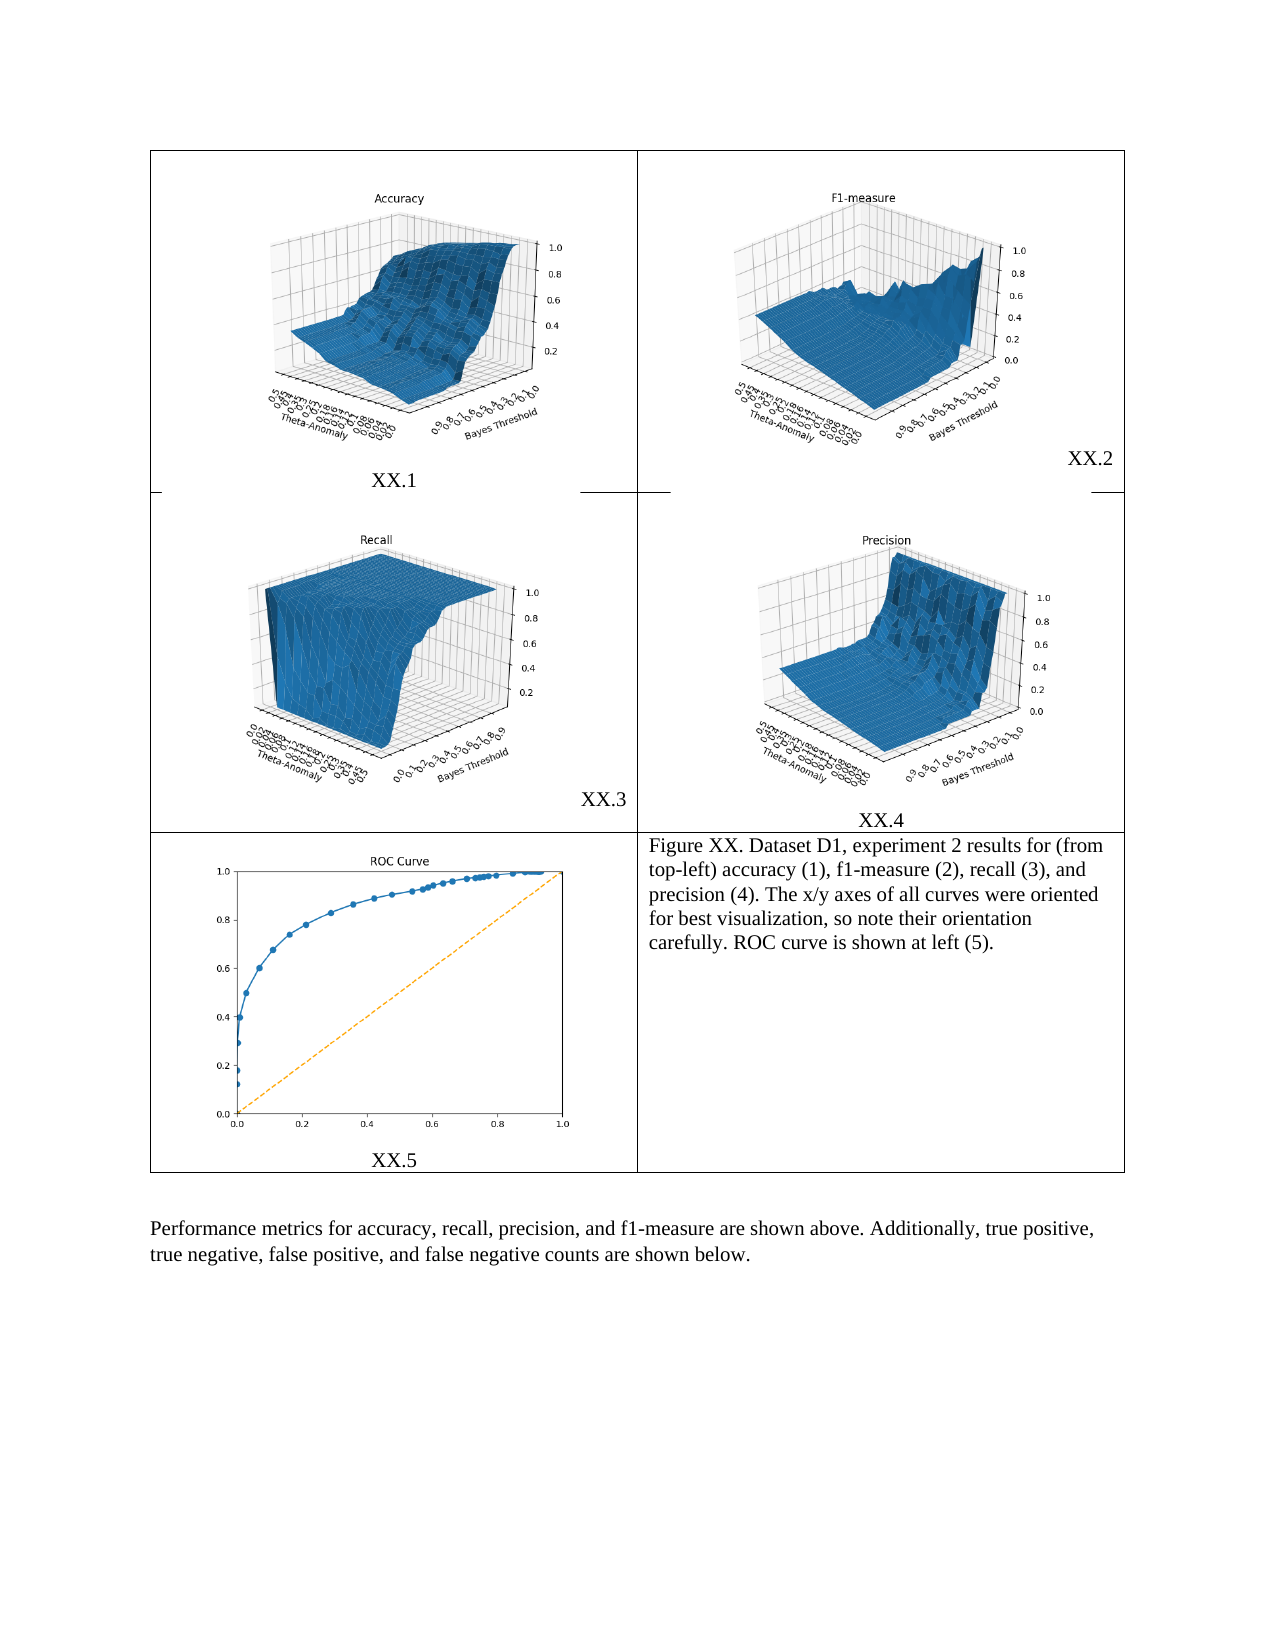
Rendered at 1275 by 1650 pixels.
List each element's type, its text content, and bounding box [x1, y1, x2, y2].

text Performance metrics for accuracy, recall, precision, and f1-measure are shown above. Additionally, true positive, true negative, false positive, and false negative counts are shown below. [150, 1216, 1125, 1266]
table_header XX.1 [151, 151, 637, 492]
picture [161, 492, 581, 807]
picture [182, 151, 606, 468]
table_cell Figure XX. Dataset D1, experiment 2 results for (from top-left) accuracy (1), f1-measure (2), recall (3), and precision (4). The x/y axes of all curves were oriented for best visualization, so note their orientation carefully. ROC curve is shown at left (5). [638, 833, 1124, 1172]
table_cell XX.3 [151, 493, 637, 832]
table_header XX.2 [638, 151, 1124, 492]
picture [648, 151, 1068, 465]
table_cell XX.5 [151, 833, 637, 1172]
picture [184, 833, 604, 1148]
picture [670, 492, 1092, 809]
table_cell XX.4 [638, 493, 1124, 832]
